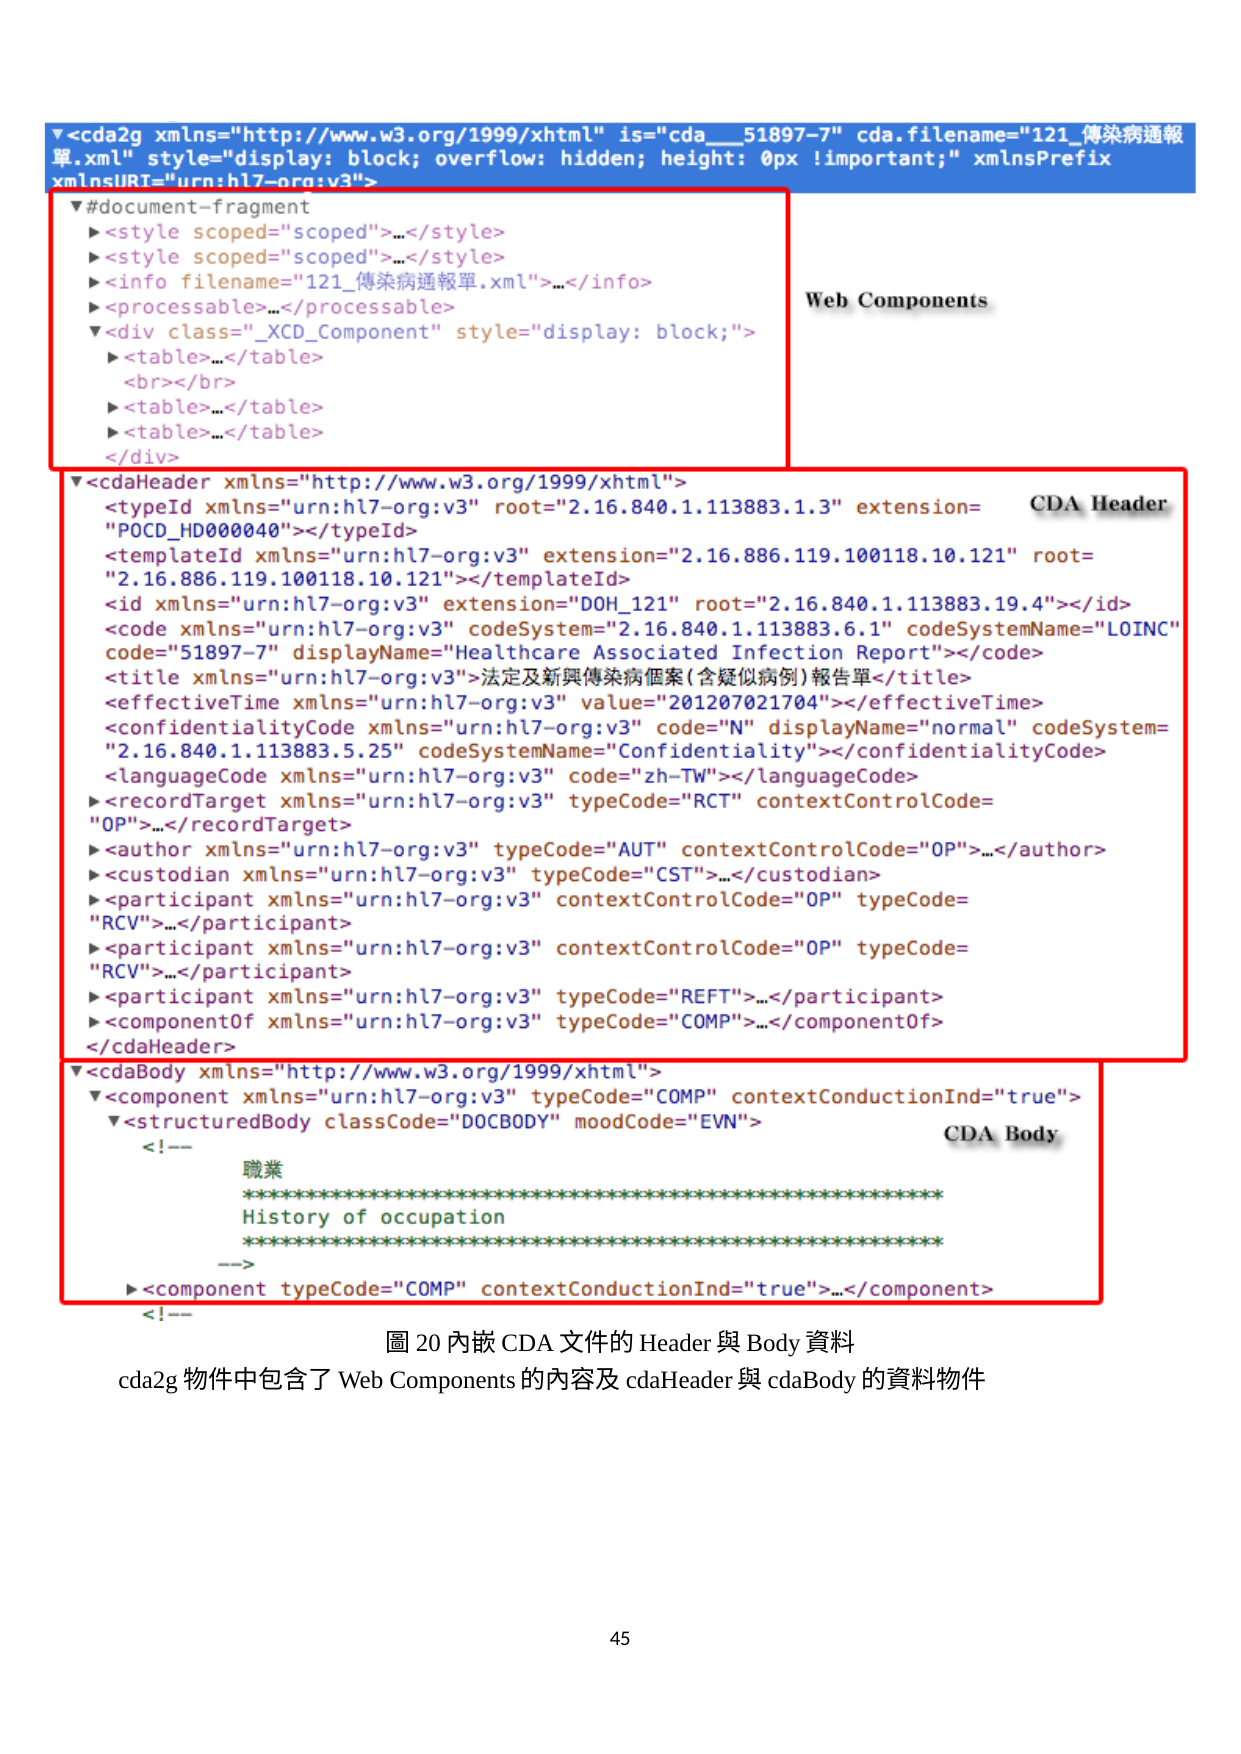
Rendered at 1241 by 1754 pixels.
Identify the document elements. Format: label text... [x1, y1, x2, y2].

picture [44, 121, 1196, 1321]
text 圖 內嵌CDA文件的Header與Body資料 [1, 1322, 1239, 1359]
text cda2g物件中包含了Web Components的內容及cdaHeader與cdaBody的資料物件 [118, 1359, 1122, 1397]
